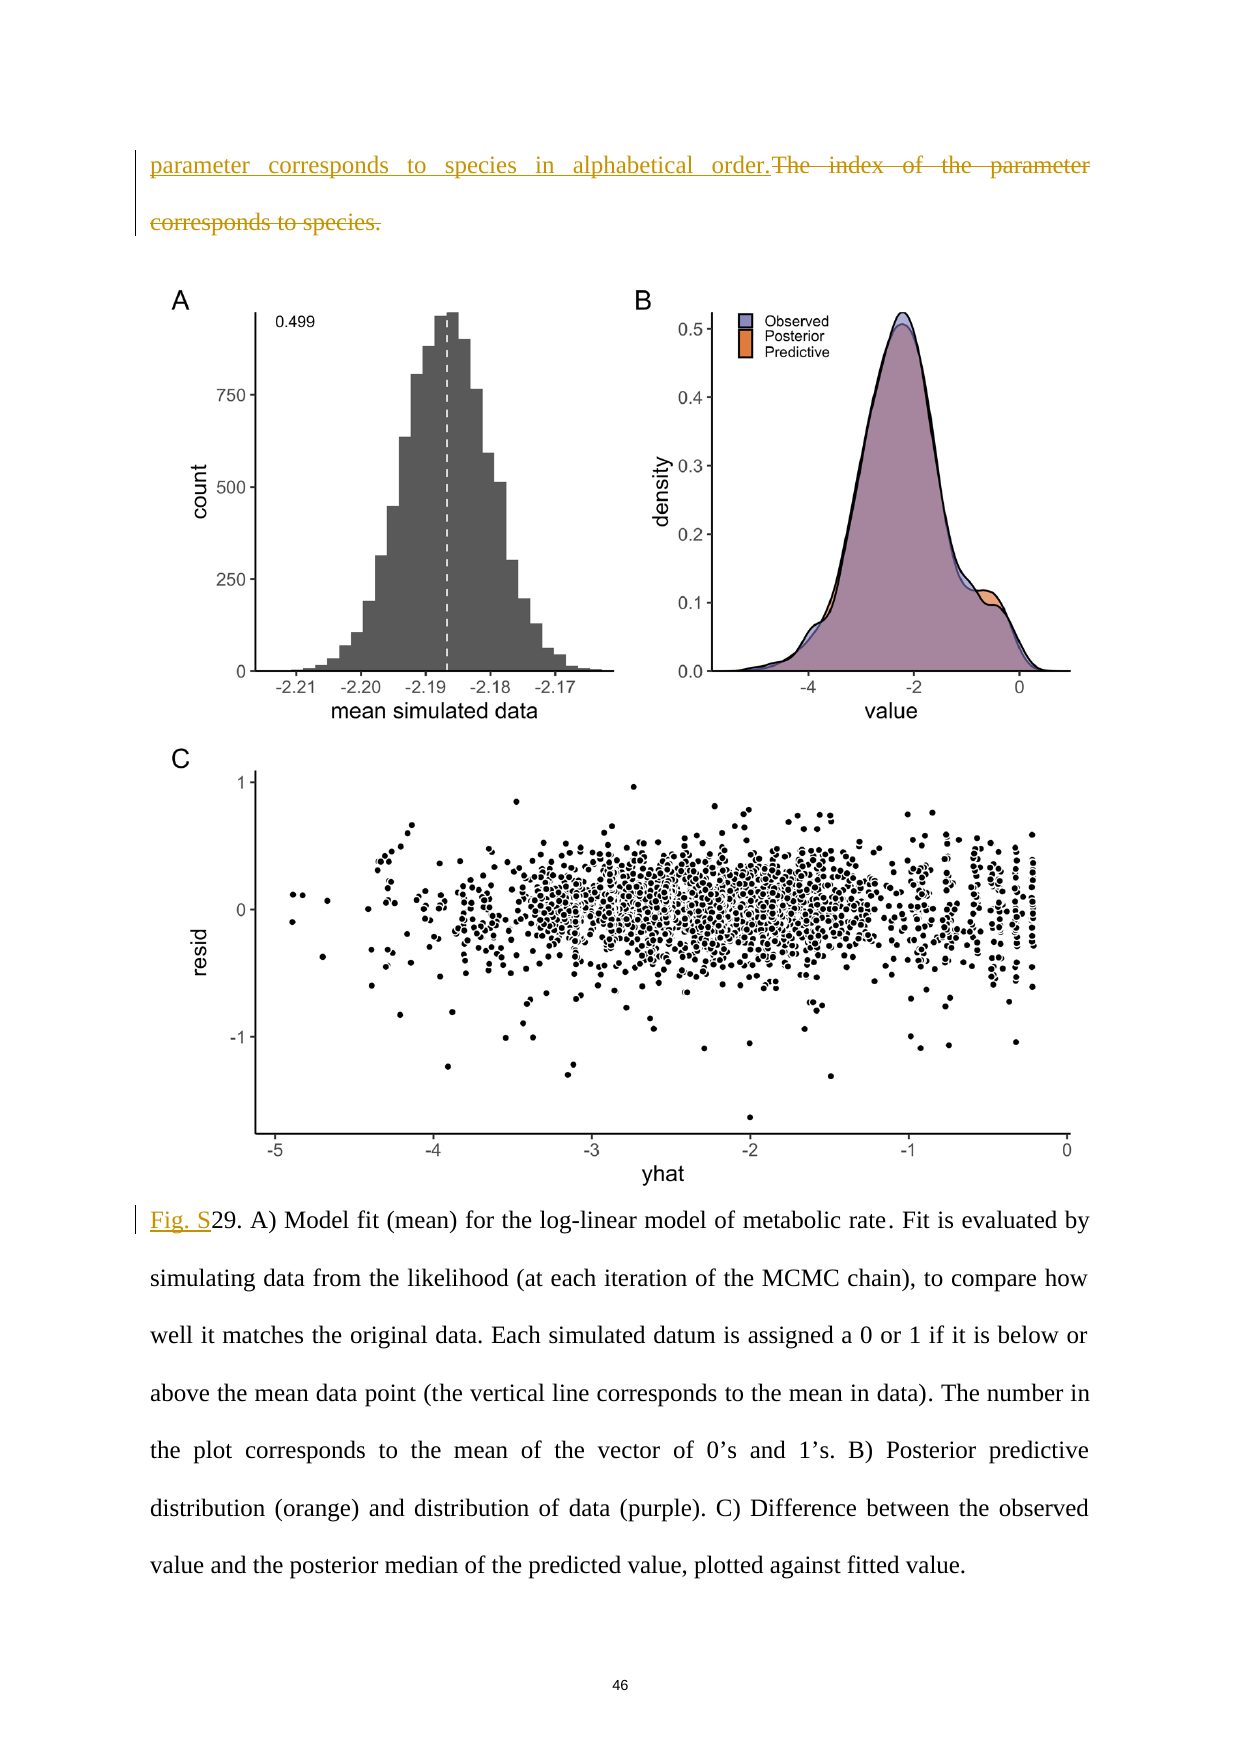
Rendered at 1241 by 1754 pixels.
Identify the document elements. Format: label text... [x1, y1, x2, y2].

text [150, 150, 1090, 236]
picture [150, 265, 1091, 1206]
text 29. A) Model fit (mean) for the log-linear model of metabolic rate. Fit is evaluated by simulating data from the likelihood (at each iteration of the MCMC chain), to compare how well it matches the original data. Each simulated datum is assigned a 0 or 1 if it is below or above the mean data point (the vertical line corresponds to the mean in data). The number in the plot corresponds to the mean of the vector of 0’s and 1’s. B) Posterior predictive distribution (orange) and distribution of data (purple). C) Difference between the observed value and the posterior median of the predicted value, plotted against fitted value. [150, 1206, 1090, 1579]
